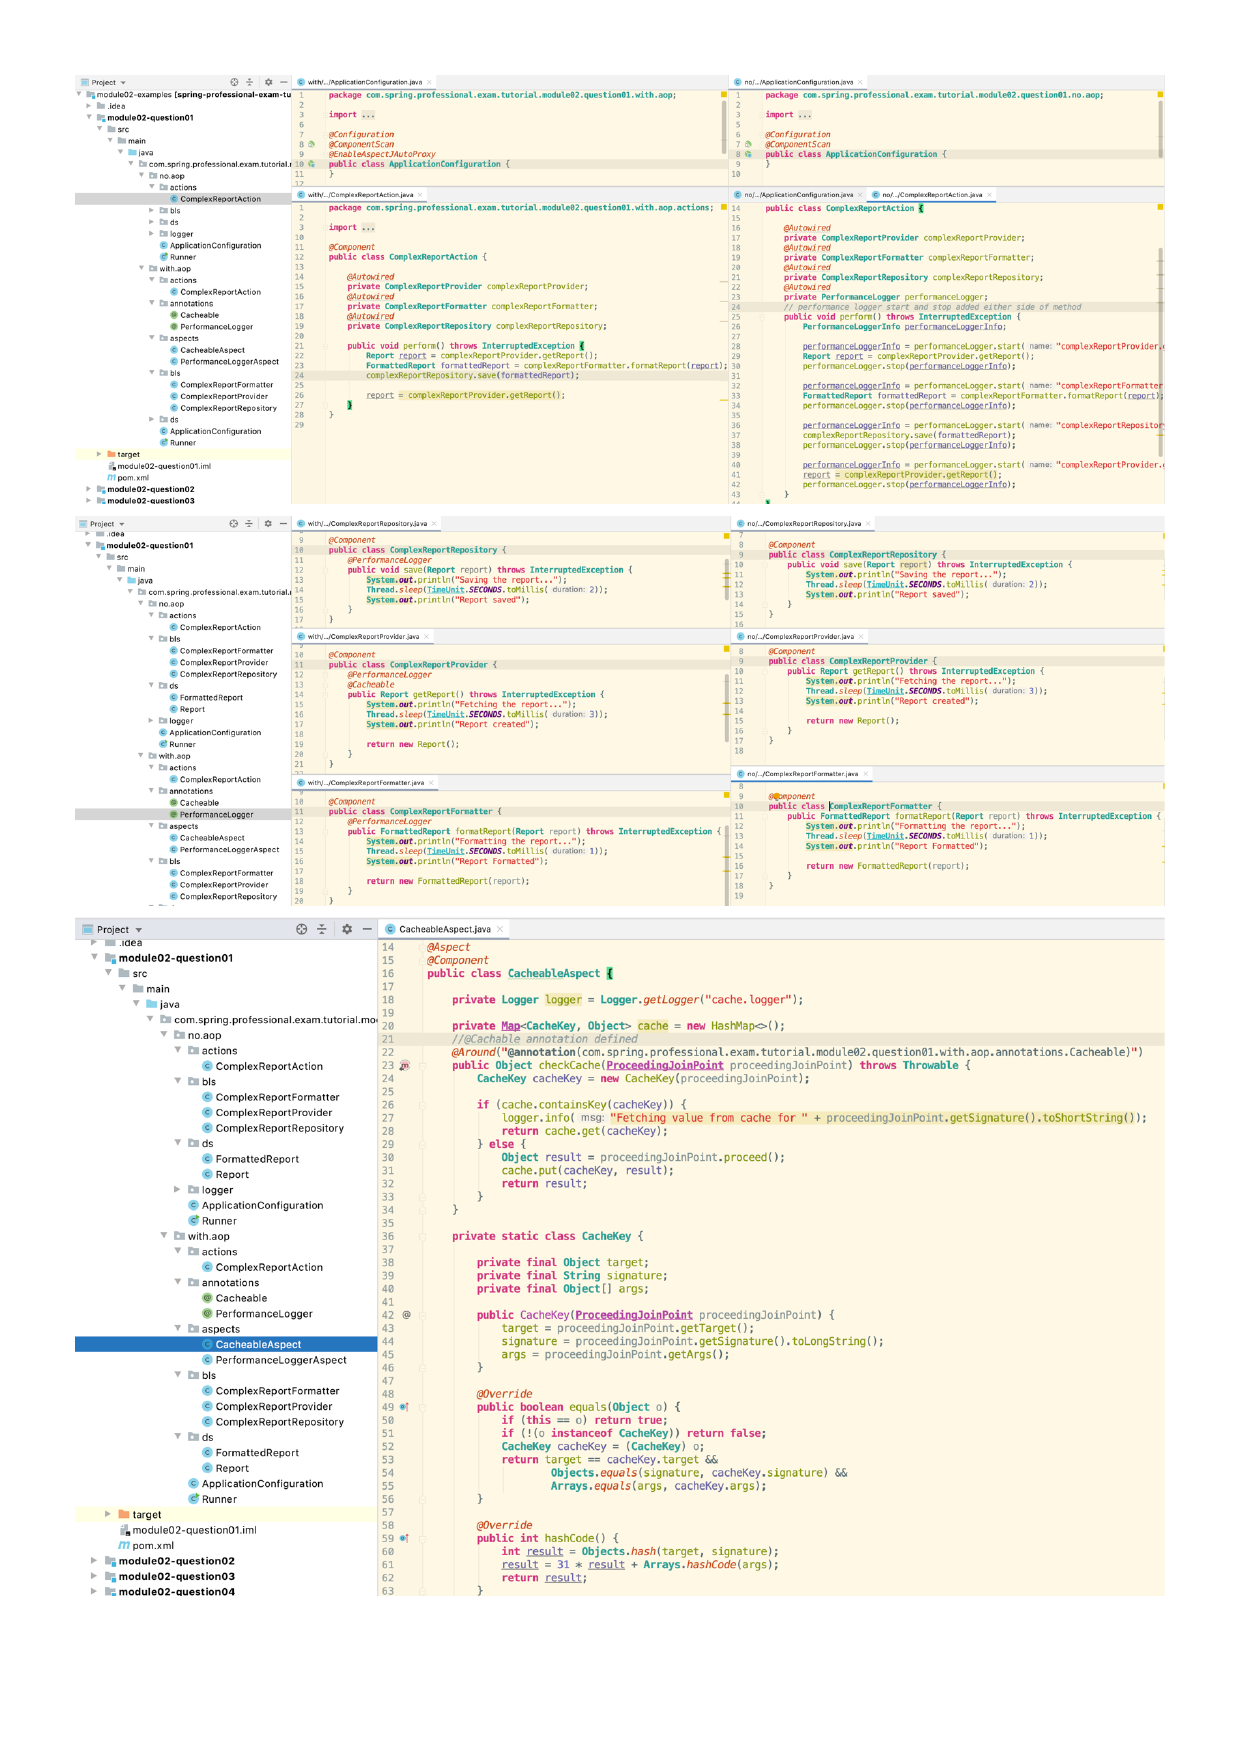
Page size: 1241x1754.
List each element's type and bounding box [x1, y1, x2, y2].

picture [75, 75, 1165, 504]
picture [75, 516, 1165, 906]
picture [75, 917, 1165, 1596]
